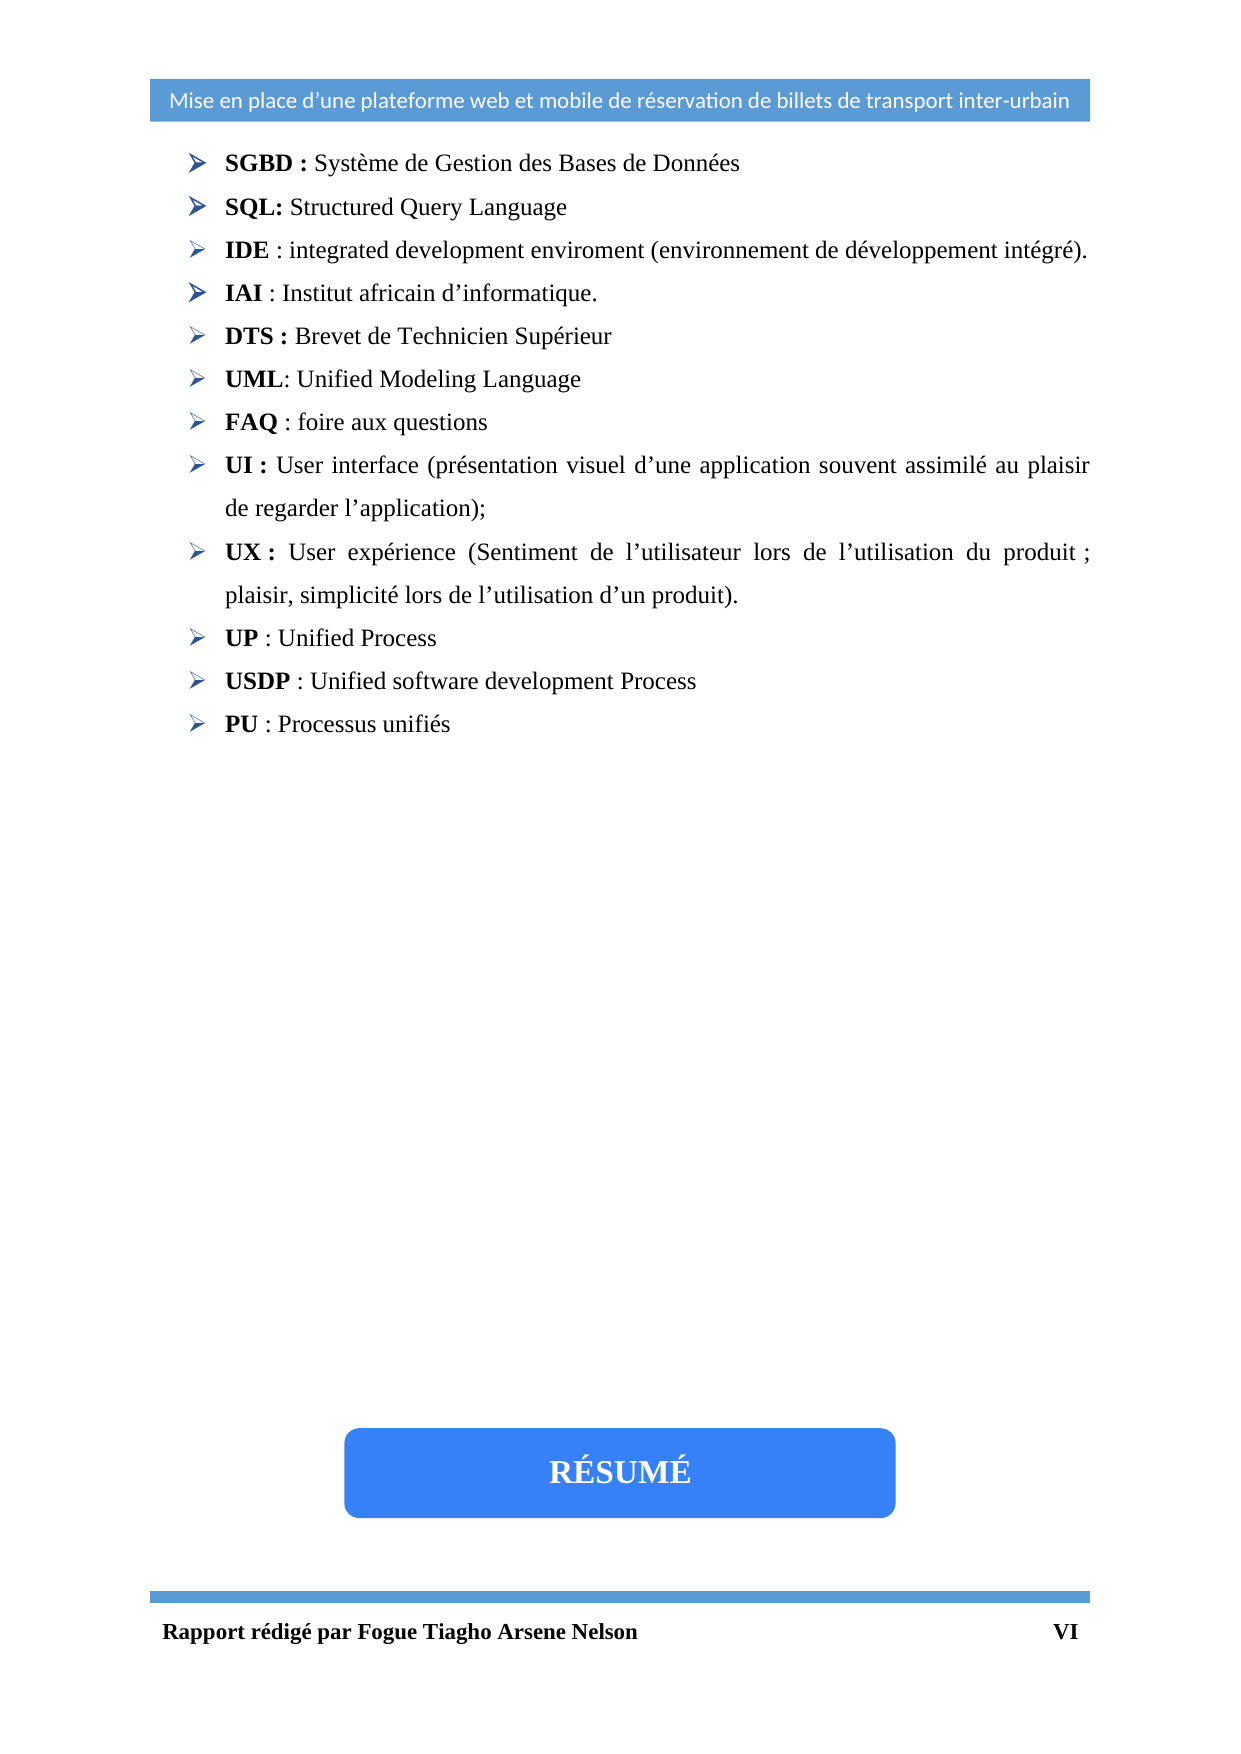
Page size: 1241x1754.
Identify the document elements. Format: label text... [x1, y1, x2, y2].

list UML: Unified Modeling Language [187, 364, 1090, 393]
list FAQ : foire aux questions [187, 407, 1090, 436]
list PU : Processus unifiés [187, 709, 1090, 738]
list USDP : Unified software development Process [187, 666, 1090, 695]
list DTS : Brevet de Technicien Supérieur [187, 321, 1090, 350]
list IAI : Institut africain d’informatique. [187, 278, 1090, 307]
list IDE : integrated development enviroment (environnement de développement intégré). [187, 235, 1090, 263]
list SQL: Structured Query Language [187, 192, 1090, 220]
list UX : User expérience (Sentiment de l’utilisateur lors de l’utilisation du produit ; plaisir, simplicité lors de l’utilisation d’un produit). [187, 537, 1090, 608]
list UP : Unified Process [187, 623, 1090, 652]
list SGBD : Système de Gestion des Bases de Données [187, 148, 1090, 177]
list UI : User interface (présentation visuel d’une application souvent assimilé au plaisir de regarder l’application); [187, 450, 1090, 522]
